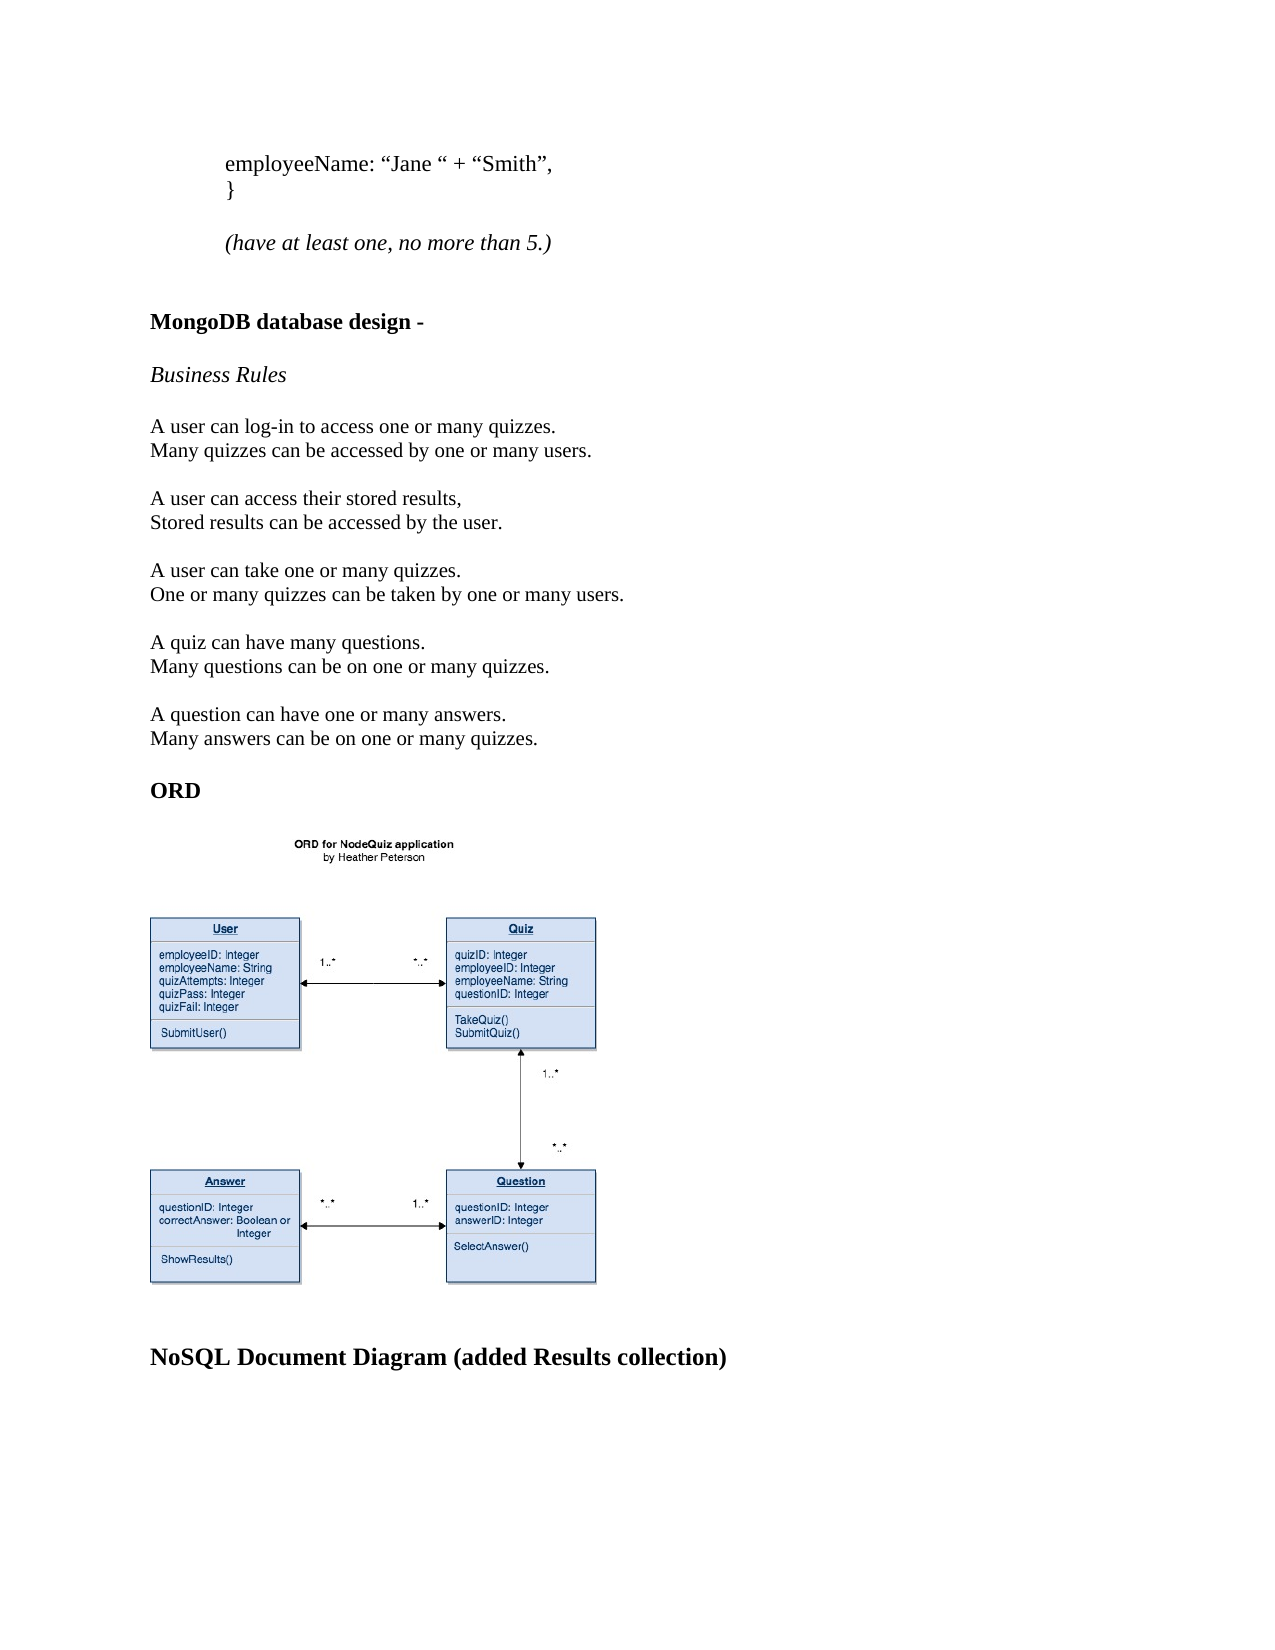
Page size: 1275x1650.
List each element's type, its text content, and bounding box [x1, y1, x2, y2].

text Stored results can be accessed by the user. [150, 510, 1125, 534]
text } [150, 176, 1125, 203]
text NoSQL Document Diagram (added Results collection) [150, 1342, 1125, 1371]
text employeeName: “Jane “ + “Smith”, [150, 150, 1125, 176]
text A user can log-in to access one or many quizzes. [150, 413, 1125, 438]
text MongoDB database design - [150, 308, 1125, 334]
text A user can access their stored results, [150, 486, 1125, 510]
text A quiz can have many questions. [150, 630, 1125, 654]
text Many answers can be on one or many quizzes. [150, 726, 1125, 750]
text Many quizzes can be accessed by one or many users. [150, 438, 1125, 462]
text ORD [150, 777, 1125, 803]
text One or many quizzes can be taken by one or many users. [150, 582, 1125, 606]
text (have at least one, no more than 5.) [150, 229, 1125, 255]
text Business Rules [150, 361, 1125, 387]
text A question can have one or many answers. [150, 702, 1125, 726]
picture [150, 831, 597, 1285]
text A user can take one or many quizzes. [150, 558, 1125, 582]
text Many questions can be on one or many quizzes. [150, 654, 1125, 678]
